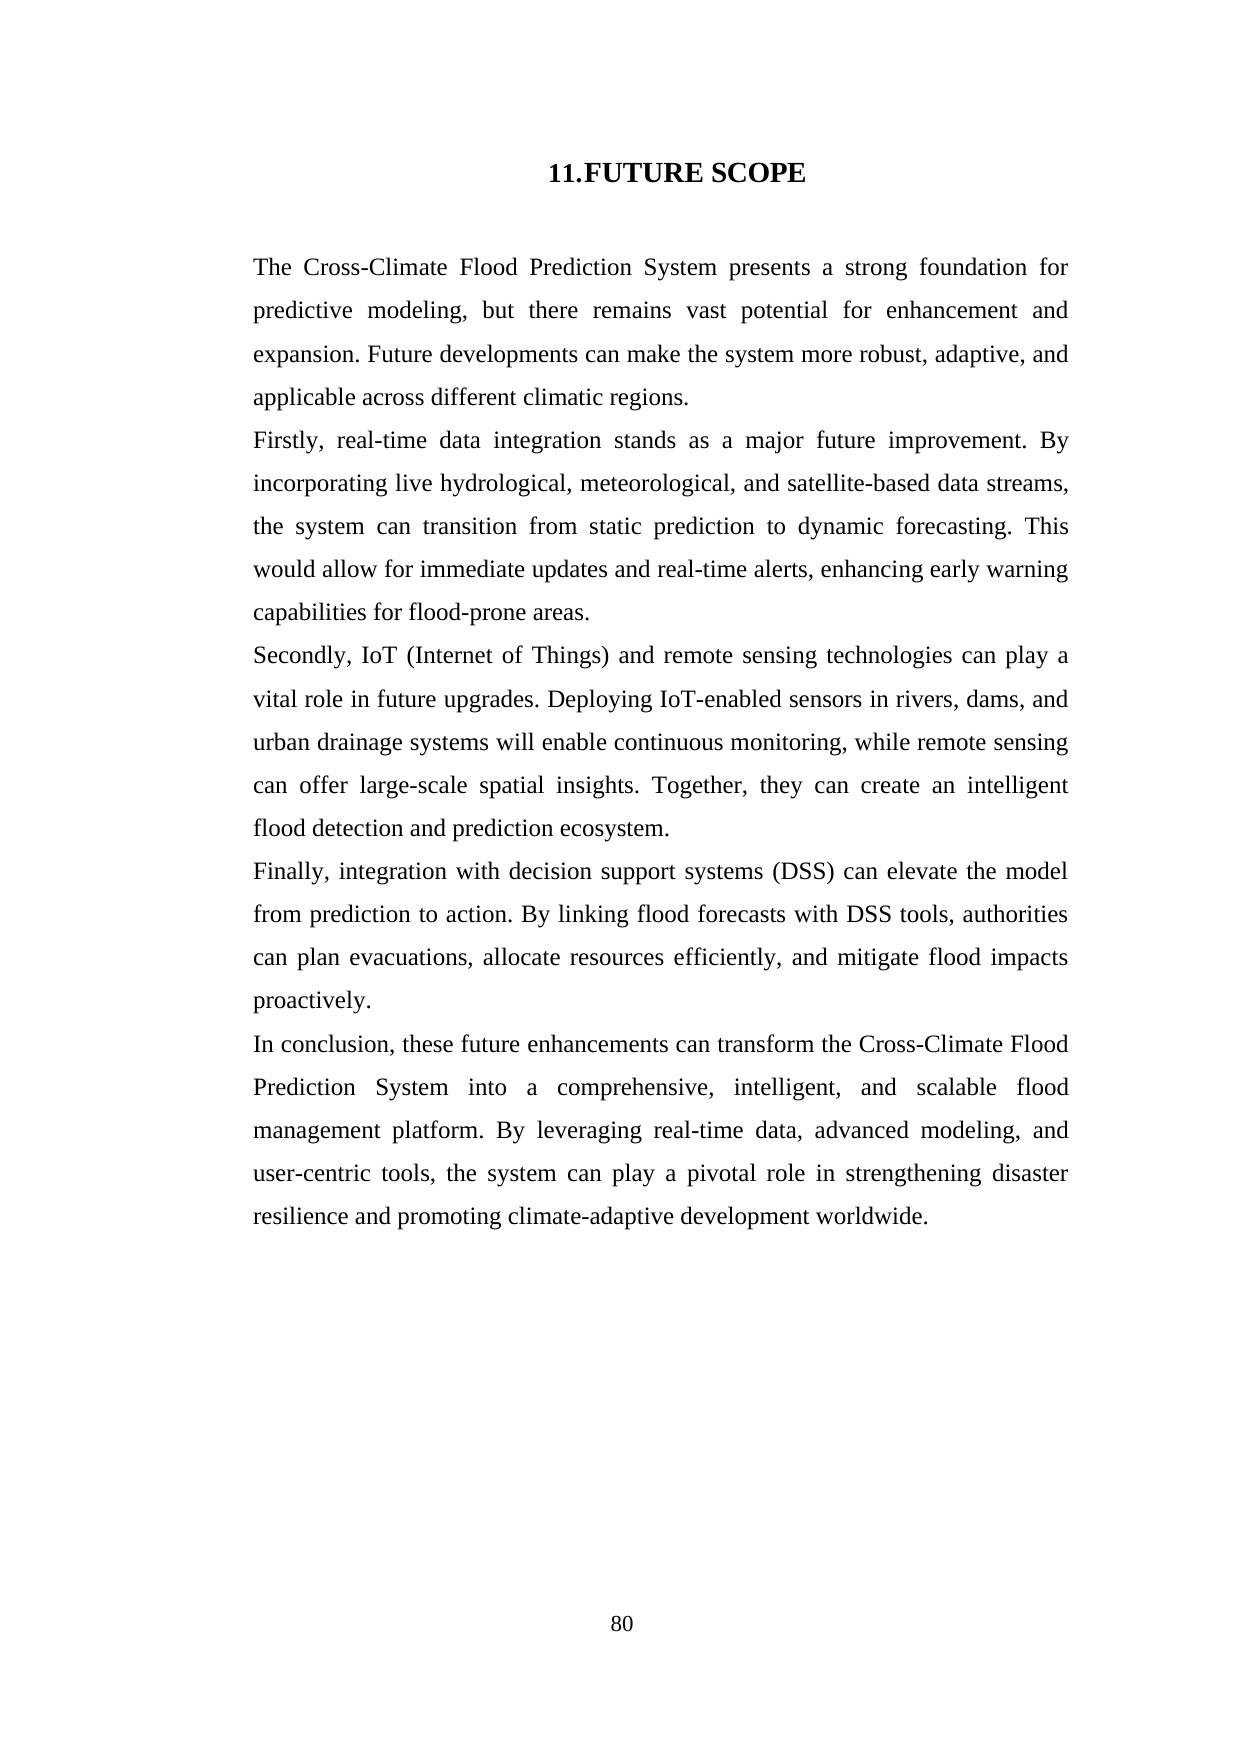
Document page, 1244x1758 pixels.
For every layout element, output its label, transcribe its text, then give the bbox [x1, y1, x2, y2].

subtitle FUTURE SCOPE [548, 155, 1070, 189]
text In conclusion, these future enhancements can transform the Cross-Climate Flood Prediction System into a comprehensive, intelligent, and scalable flood management platform. By leveraging real-time data, advanced modeling, and user-centric tools, the system can play a pivotal role in strengthening disaster resilience and promoting climate-adaptive development worldwide. [253, 1029, 1069, 1230]
text Secondly, IoT (Internet of Things) and remote sensing technologies can play a vital role in future upgrades. Deploying IoT-enabled sensors in rivers, dams, and urban drainage systems will enable continuous monitoring, while remote sensing can offer large-scale spatial insights. Together, they can create an intelligent flood detection and prediction ecosystem. [253, 641, 1069, 842]
text Finally, integration with decision support systems (DSS) can elevate the model from prediction to action. By linking flood forecasts with DSS tools, authorities can plan evacuations, allocate resources efficiently, and mitigate flood impacts proactively. [253, 856, 1069, 1014]
text Firstly, real-time data integration stands as a major future improvement. By incorporating live hydrological, meteorological, and satellite-based data streams, the system can transition from static prediction to dynamic forecasting. This would allow for immediate updates and real-time alerts, enhancing early warning capabilities for flood-prone areas. [253, 425, 1069, 626]
text The Cross-Climate Flood Prediction System presents a strong foundation for predictive modeling, but there remains vast potential for enhancement and expansion. Future developments can make the system more robust, adaptive, and applicable across different climatic regions. [253, 252, 1069, 411]
